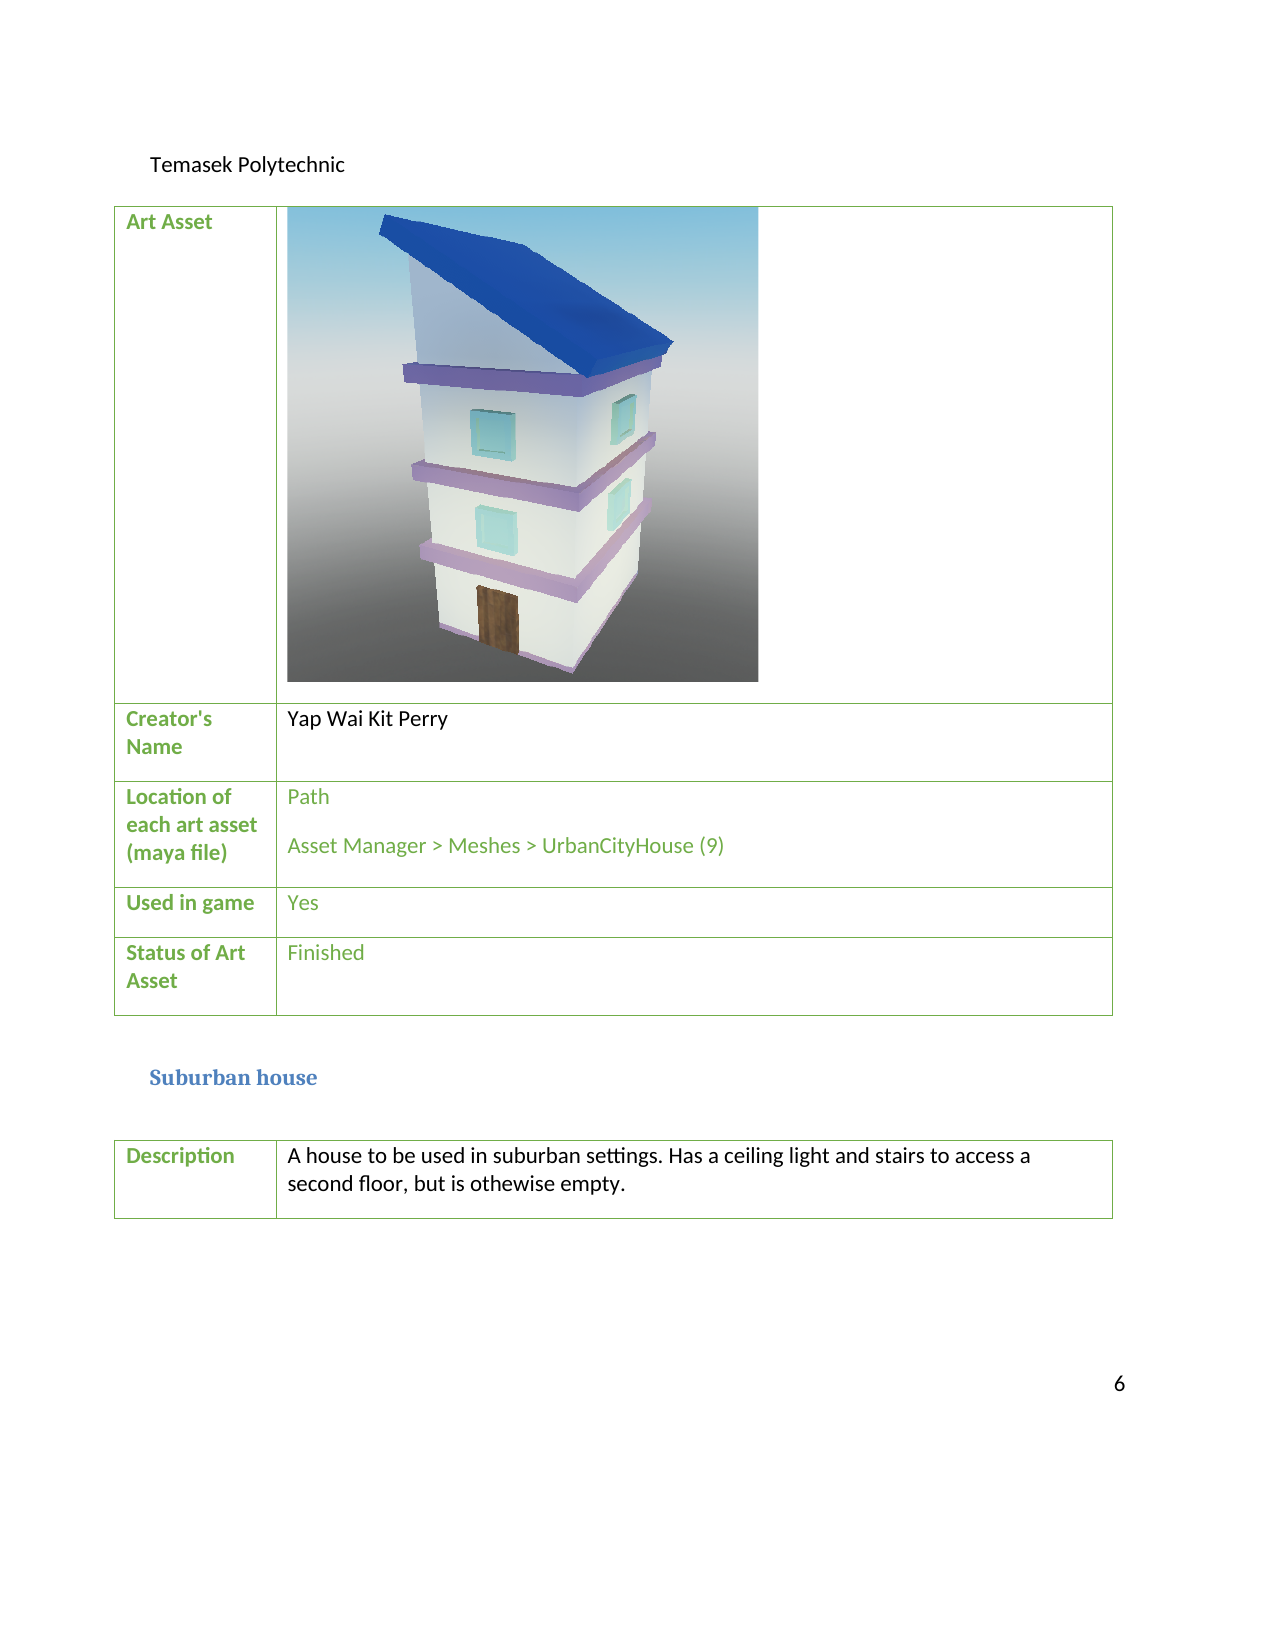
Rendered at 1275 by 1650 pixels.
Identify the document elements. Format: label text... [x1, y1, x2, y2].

picture [287, 207, 759, 682]
table_cell Path Asset Manager > Meshes > UrbanCityHouse (9) [277, 782, 1112, 887]
table_cell Yap Wai Kit Perry [277, 704, 1112, 781]
table_cell Finished [277, 938, 1112, 1014]
table_cell Used in game [115, 888, 276, 937]
table_cell Creator's Name [115, 704, 276, 781]
table_header Description [115, 1141, 276, 1218]
table_cell [277, 207, 1112, 703]
table_header A house to be used in suburban settings. Has a ceiling light and stairs to access a second floor, but is othewise empty. [277, 1141, 1112, 1218]
table_cell Status of Art Asset [115, 938, 276, 1014]
table_cell Location of each art asset (maya file) [115, 782, 276, 887]
subtitle Suburban house [150, 1064, 1125, 1091]
table_cell Art Asset [115, 207, 276, 703]
table_cell Yes [277, 888, 1112, 937]
